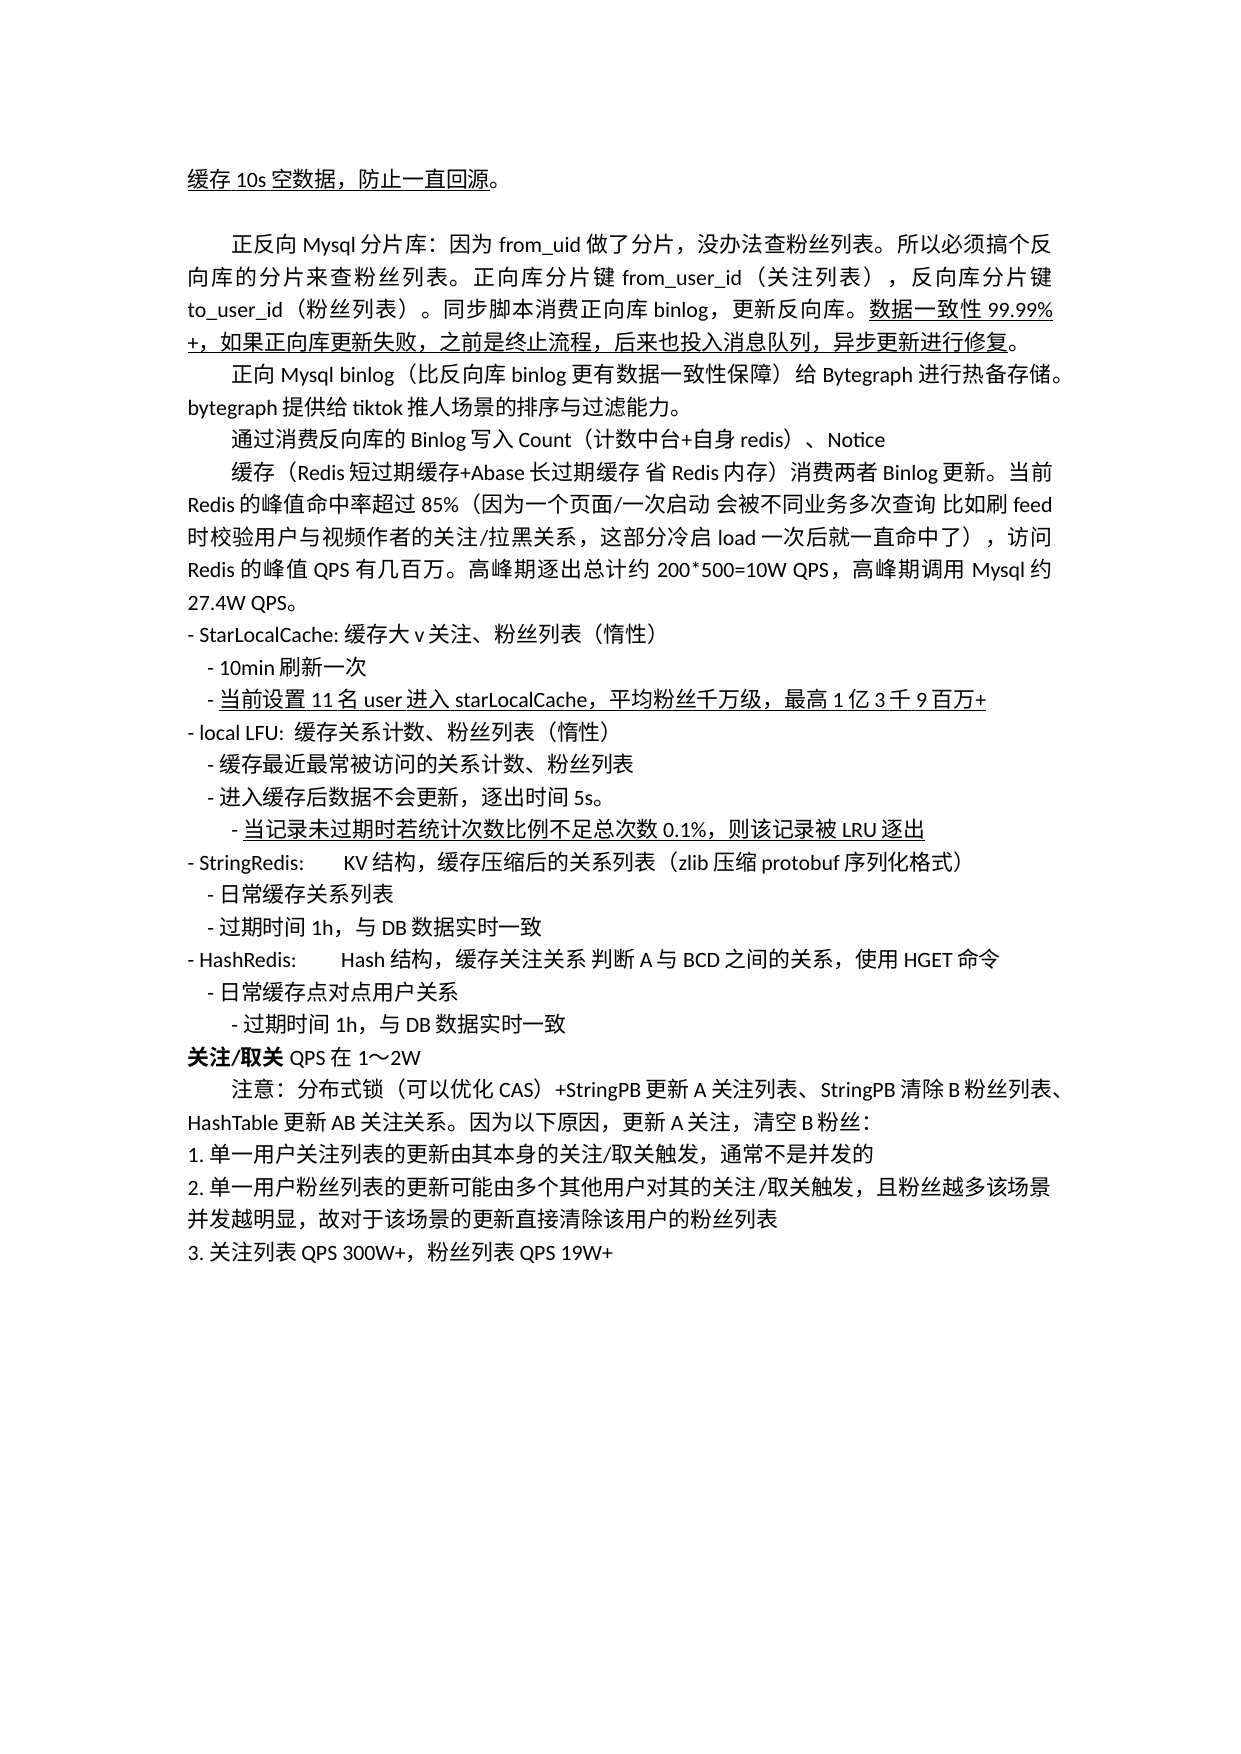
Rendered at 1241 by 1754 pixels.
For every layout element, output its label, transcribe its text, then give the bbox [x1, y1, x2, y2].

text - 过期时间1h，与DB数据实时一致 [187, 1007, 1053, 1039]
text - 缓存最近最常被访问的关系计数、粉丝列表 [187, 747, 1053, 779]
text - 进入缓存后数据不会更新，逐出时间5s。 [187, 779, 1053, 812]
text - 当前设置11名user进入starLocalCache，平均粉丝千万级，最高1亿3千9百万+ [187, 682, 1053, 714]
text 1. 单一用户关注列表的更新由其本身的关注/取关触发，通常不是并发的 [187, 1137, 1053, 1169]
text - 当记录未过期时若统计次数比例不足总次数0.1%，则该记录被LRU逐出 [187, 812, 1053, 844]
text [187, 162, 1053, 194]
text - 10min刷新一次 [187, 649, 1053, 682]
text 3. 关注列表QPS 300W+，粉丝列表QPS 19W+ [187, 1234, 1053, 1267]
text 缓存（Redis短过期缓存+Abase长过期缓存 省Redis内存）消费两者Binlog更新。当前Redis的峰值命中率超过85%（因为一个页面/一次启动 会被不同业务多次查询 比如刷feed时校验用户与视频作者的关注/拉黑关系，这部分冷启load一次后就一直命中了），访问Redis的峰值QPS有几百万。高峰期逐出总计约200*500=10W QPS，高峰期调用Mysql约27.4W QPS。 [187, 454, 1053, 617]
text - StarLocalCache: 缓存大v关注、粉丝列表（惰性） [187, 617, 1053, 649]
text - 过期时间1h，与DB数据实时一致 [187, 909, 1053, 942]
text - HashRedis: Hash结构，缓存关注关系 判断A与BCD之间的关系，使用HGET命令 [187, 942, 1053, 974]
text - 日常缓存关系列表 [187, 877, 1053, 909]
text 2. 单一用户粉丝列表的更新可能由多个其他用户对其的关注/取关触发，且粉丝越多该场景并发越明显，故对于该场景的更新直接清除该用户的粉丝列表 [187, 1169, 1053, 1234]
text - local LFU: 缓存关系计数、粉丝列表（惰性） [187, 714, 1053, 747]
text 关注/取关 QPS 在 1～2W [187, 1039, 1053, 1072]
text - 日常缓存点对点用户关系 [187, 974, 1053, 1007]
text 正反向Mysql分片库：因为 from_uid 做了分片，没办法查粉丝列表。所以必须搞个反向库的分片来查粉丝列表。正向库分片键from_user_id（关注列表），反向库分片键to_user_id（粉丝列表）。同步脚本消费正向库binlog，更新反向库。数据一致性99.99%+，如果正向库更新失败，之前是终止流程，后来也投入消息队列，异步更新进行修复。 [187, 227, 1053, 357]
text 正向Mysql binlog（比反向库binlog更有数据一致性保障）给Bytegraph进行热备存储。bytegraph提供给tiktok推人场景的排序与过滤能力。 [187, 357, 1053, 422]
text 通过消费反向库的Binlog写入Count（计数中台+自身redis）、Notice [187, 422, 1053, 454]
text 注意：分布式锁（可以优化CAS）+StringPB更新A关注列表、StringPB清除B粉丝列表、HashTable更新AB关注关系。因为以下原因，更新A关注，清空B粉丝： [187, 1072, 1053, 1137]
text - StringRedis: KV结构，缓存压缩后的关系列表（zlib压缩protobuf序列化格式） [187, 844, 1053, 877]
